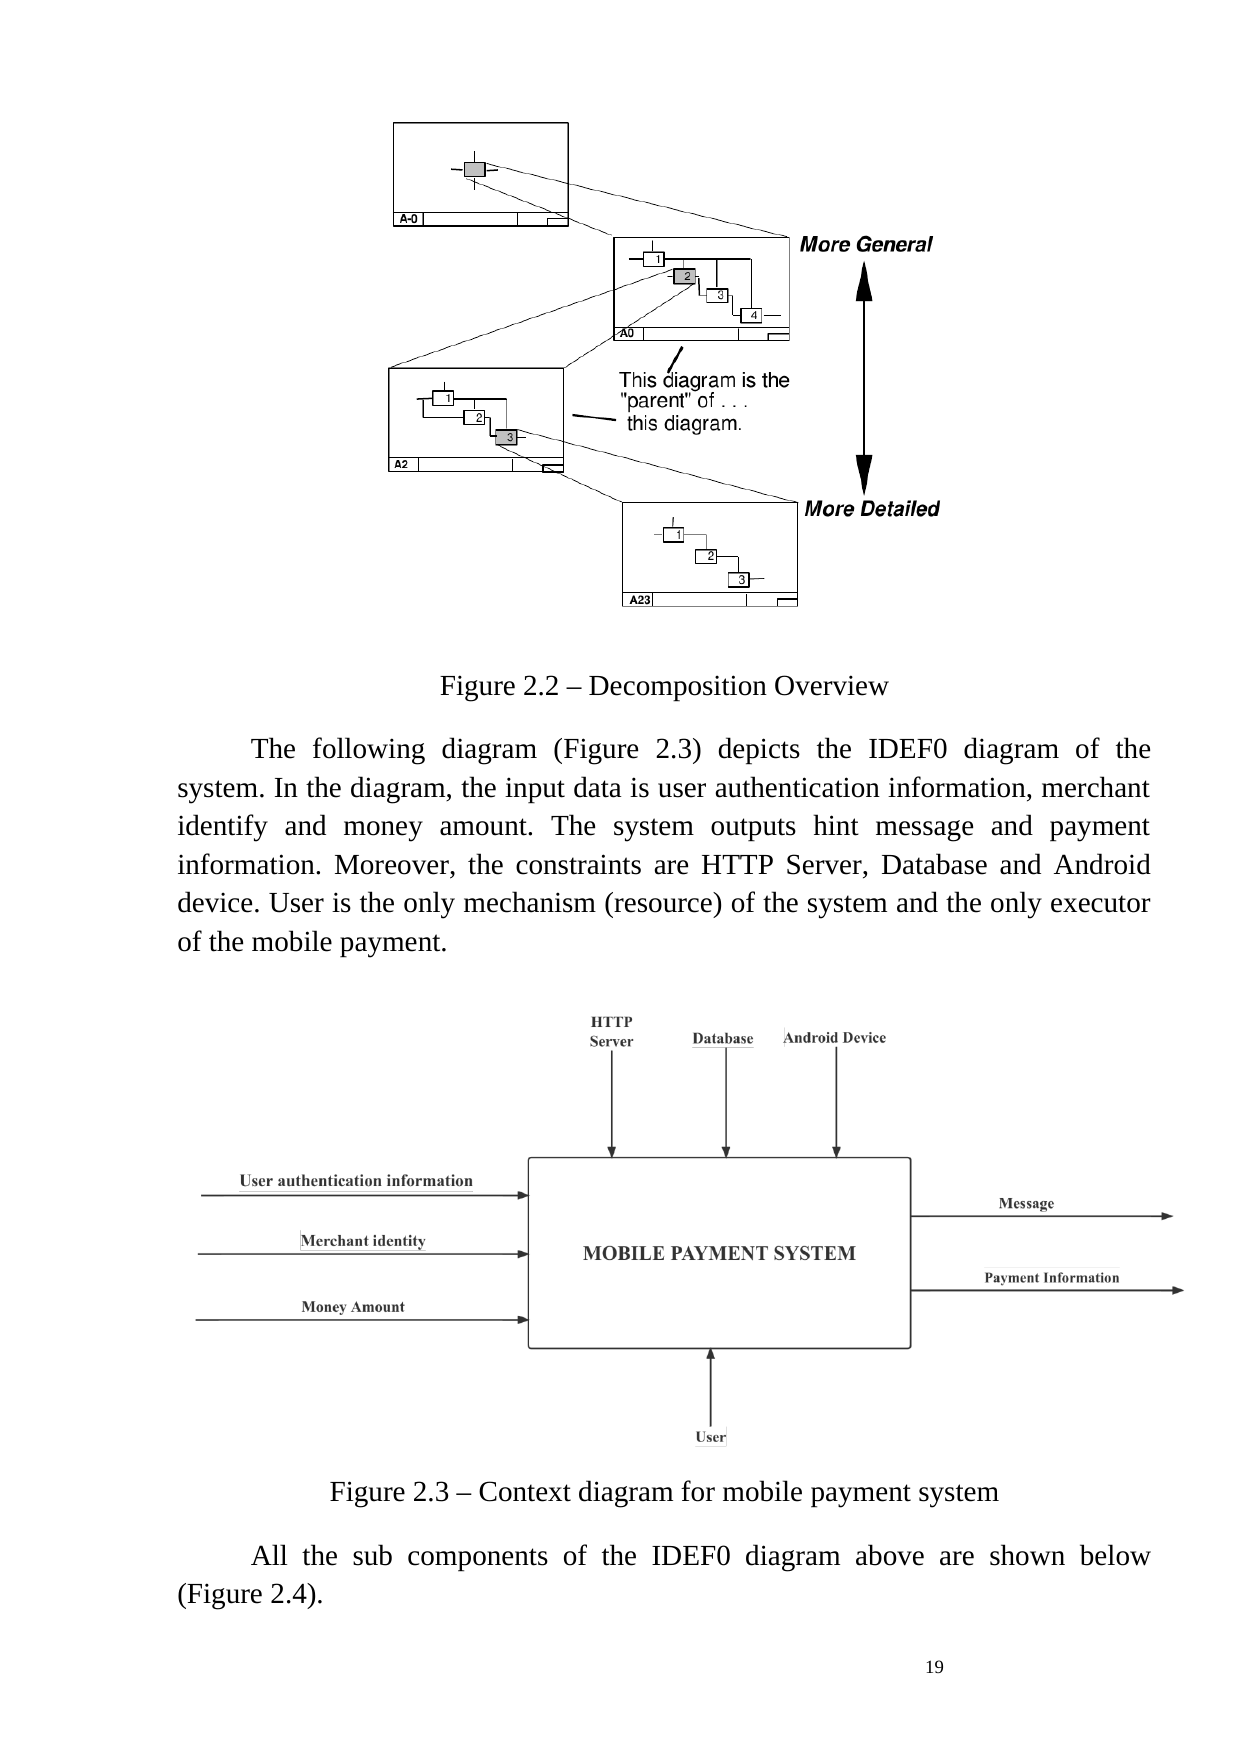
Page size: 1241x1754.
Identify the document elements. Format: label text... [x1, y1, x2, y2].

text All the sub components of the IDEF0 diagram above are shown below (Figure 2.4). [177, 1538, 1152, 1610]
text The following diagram (Figure 2.3) depicts the IDEF0 diagram of the system. In the diagram, the input data is user authentication information, merchant identify and money amount. The system outputs hint message and payment information. Moreover, the constraints are HTTP Server, Database and Android device. User is the only mechanism (resource) of the system and the only executor of the mobile payment. [177, 731, 1152, 957]
picture [177, 1001, 1199, 1457]
picture [384, 118, 945, 612]
text Figure 2.2 – Decomposition Overview [177, 668, 1152, 701]
text Figure 2.3 – Context diagram for mobile payment system [177, 1474, 1152, 1508]
